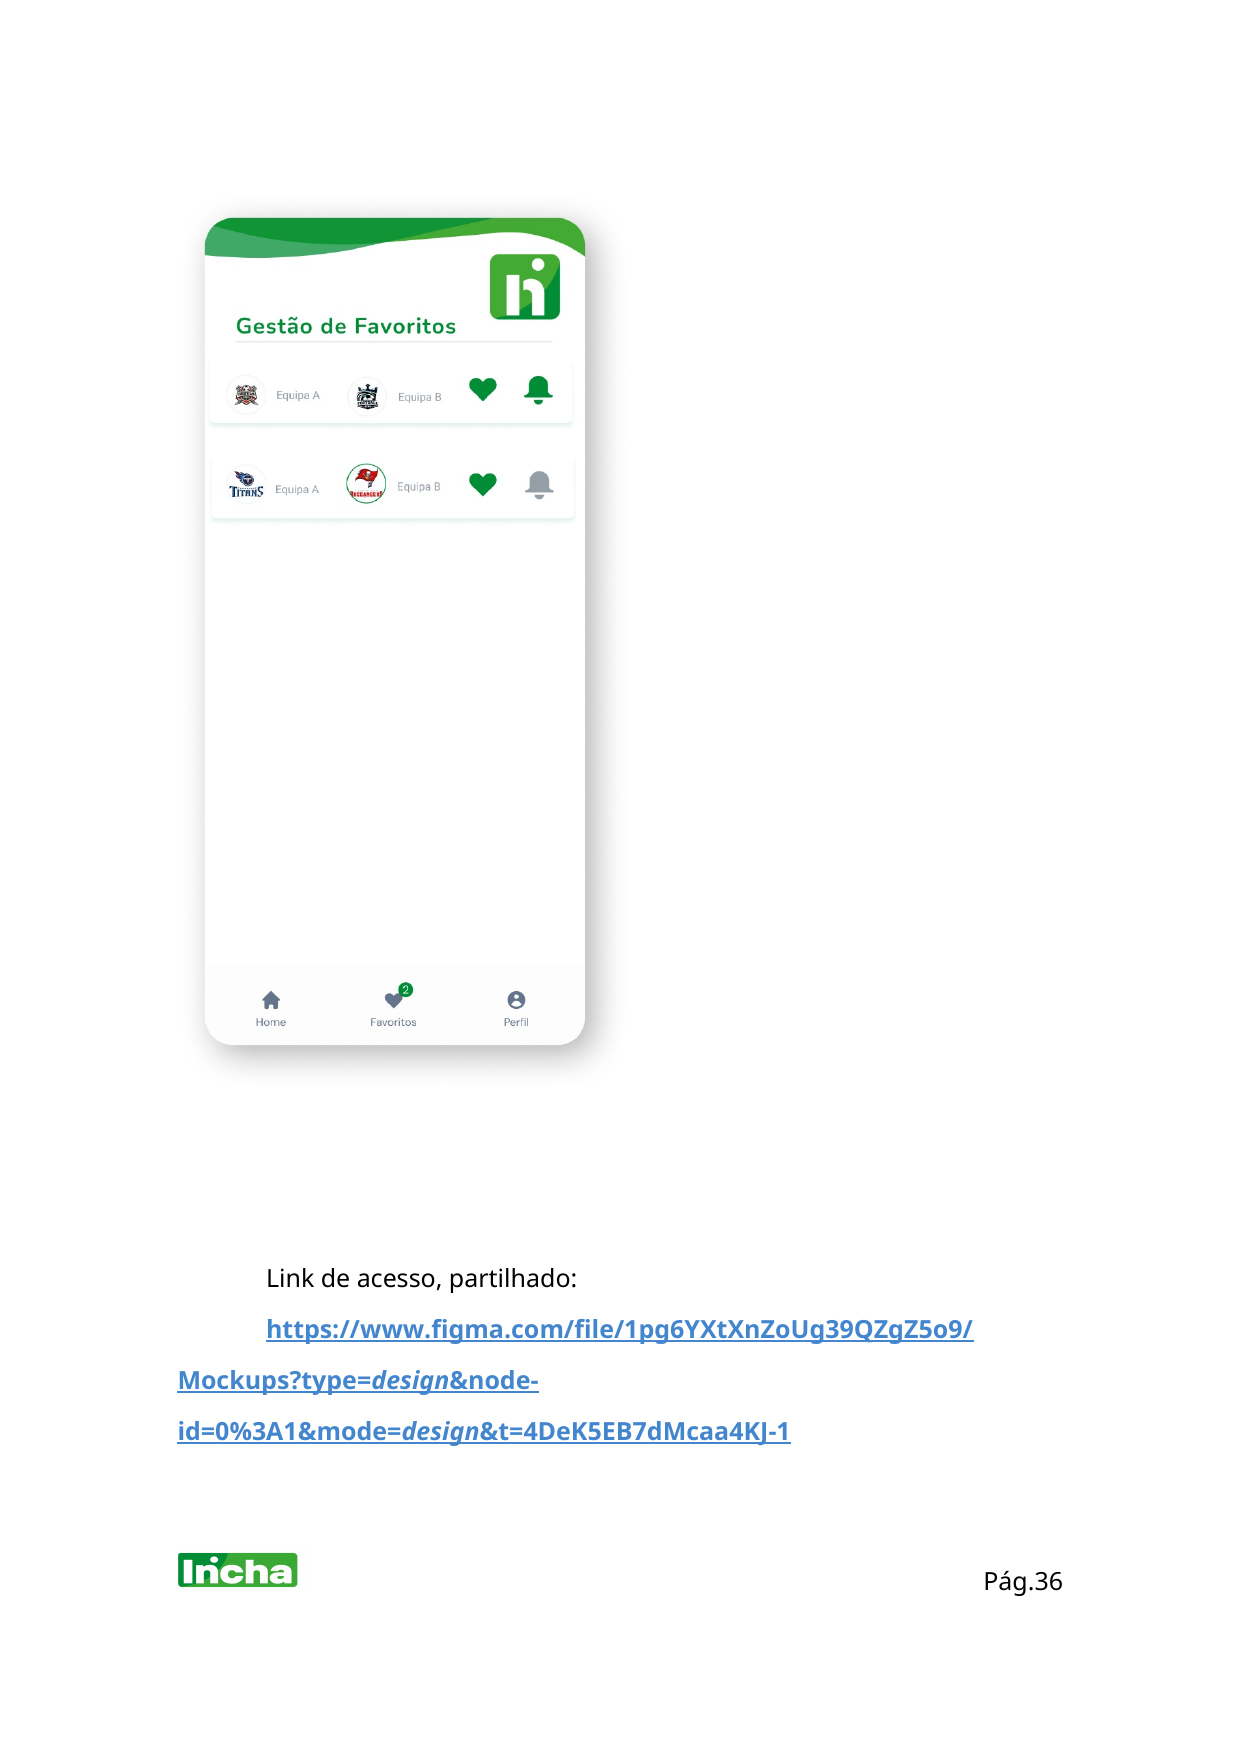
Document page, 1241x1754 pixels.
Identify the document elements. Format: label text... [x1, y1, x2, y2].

picture [177, 1547, 309, 1591]
text Link de acesso, partilhado: [177, 1260, 1092, 1294]
text https://www.figma.com/file/1pg6YXtXnZoUg39QZgZ5o9/Mockups?type=design&node-id=0%3A1&mode=design&t=4DeK5EB7dMcaa4KJ-1 [177, 1311, 1092, 1448]
picture [177, 190, 631, 1091]
